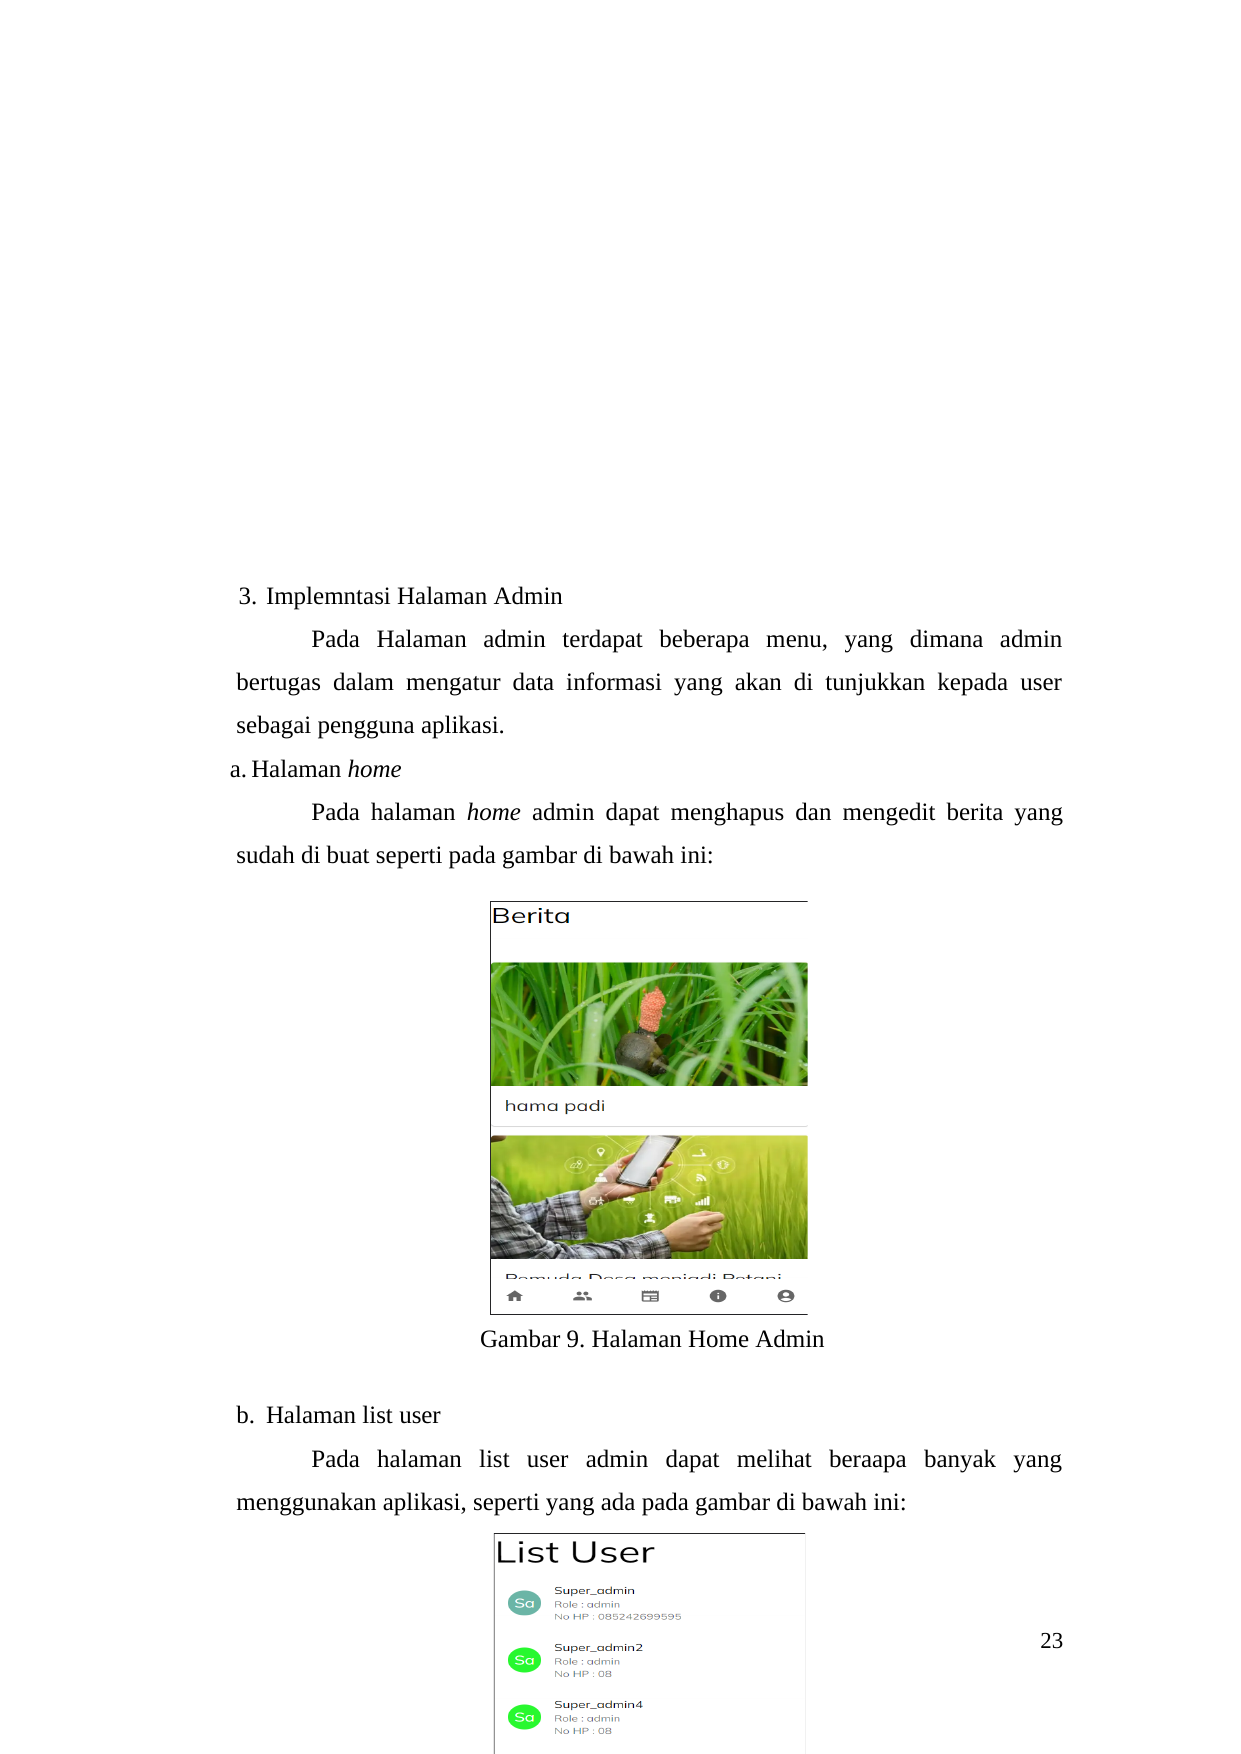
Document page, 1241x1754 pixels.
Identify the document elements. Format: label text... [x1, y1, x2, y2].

text Pada Halaman admin terdapat beberapa menu, yang dimana admin bertugas dalam mengatur data informasi yang akan di tunjukkan kepada user sebagai pengguna aplikasi. [236, 624, 1063, 739]
picture [490, 901, 808, 1315]
list Halaman list user [236, 1401, 1063, 1429]
subtitle Implemntasi Halaman Admin [238, 581, 1063, 610]
picture [493, 1533, 806, 1754]
text Pada halaman home admin dapat menghapus dan mengedit berita yang sudah di buat seperti pada gambar di bawah ini: [236, 797, 1063, 869]
list Halaman home [229, 754, 1063, 782]
text Pada halaman list user admin dapat melihat beraapa banyak yang menggunakan aplikasi, seperti yang ada pada gambar di bawah ini: [236, 1444, 1063, 1516]
